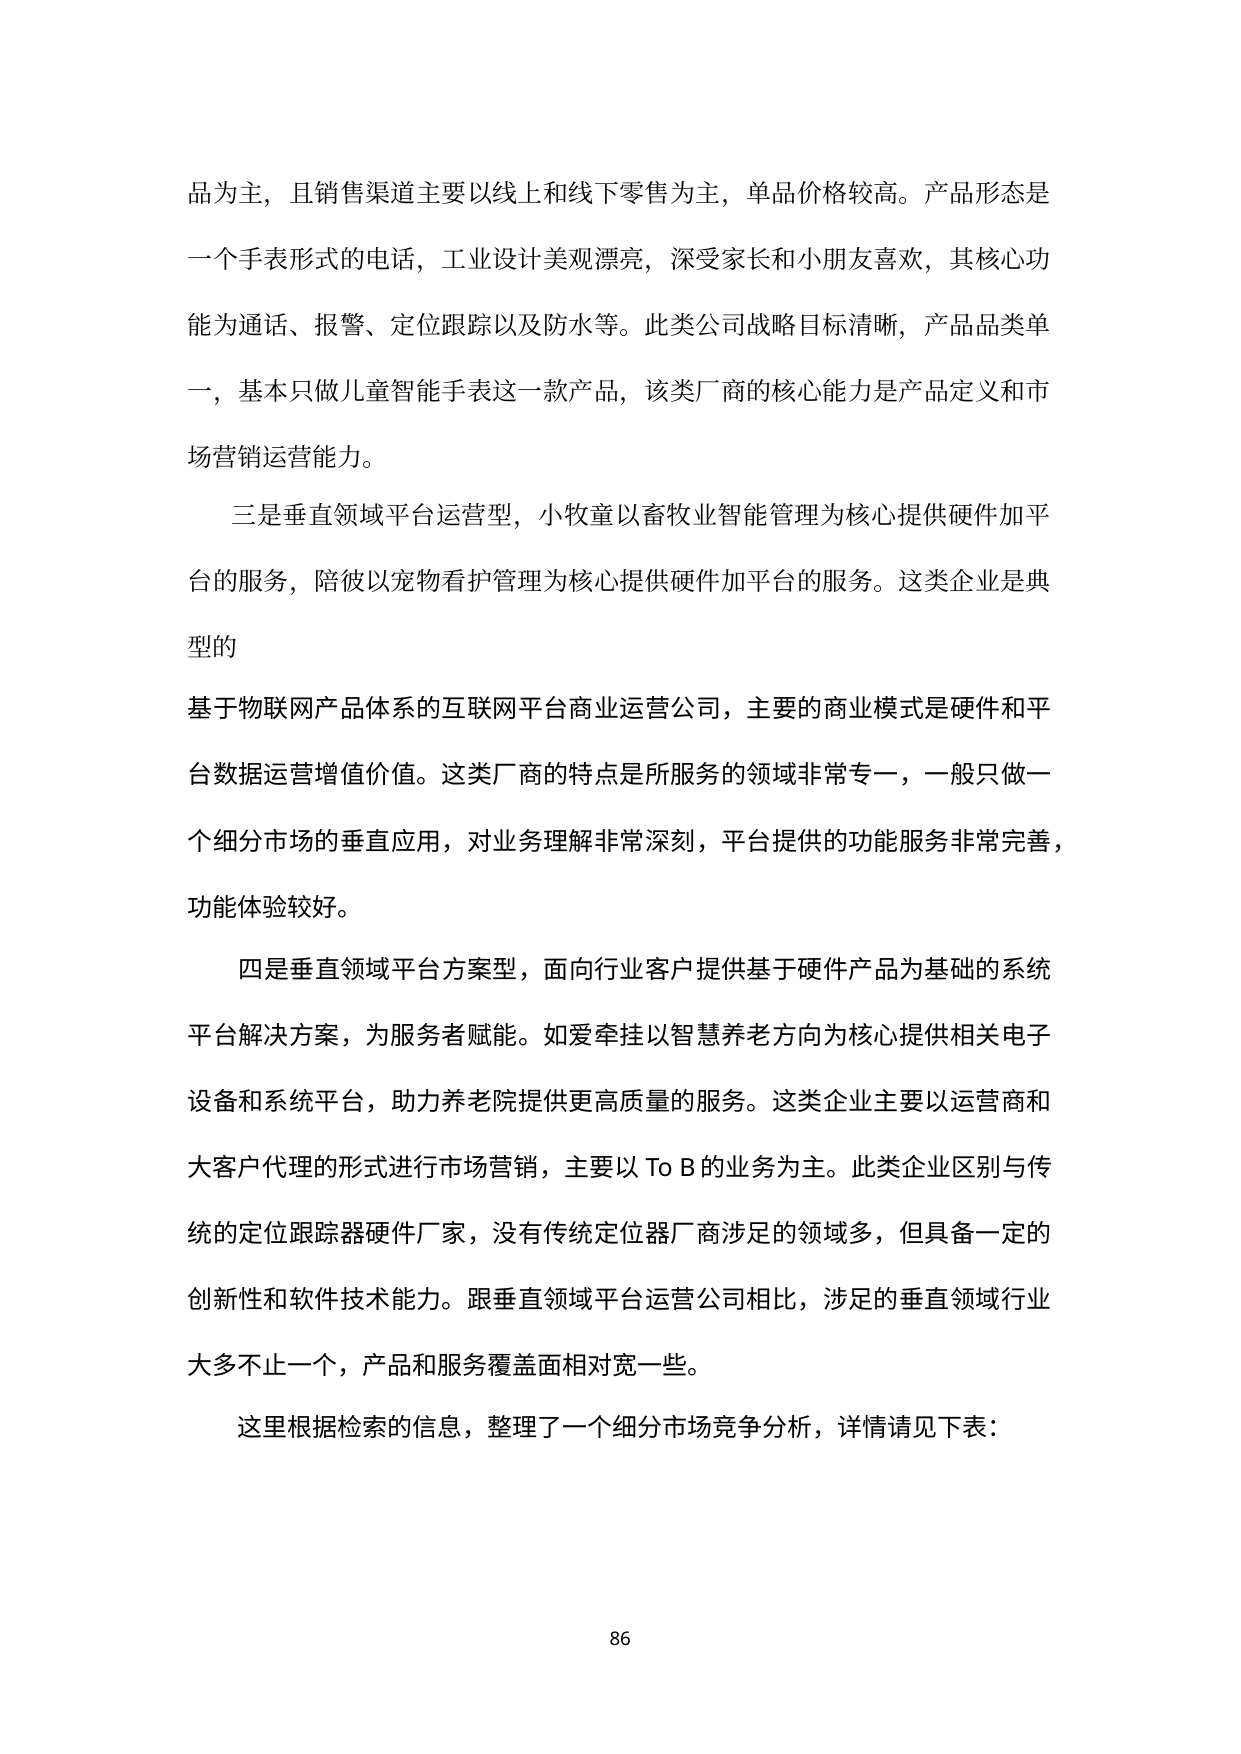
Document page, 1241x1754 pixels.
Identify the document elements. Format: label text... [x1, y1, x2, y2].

text 基于物联网产品体系的互联网平台商业运营公司，主要的商业模式是硬件和平台数据运营增值价值。这类厂商的特点是所服务的领域非常专一，一般只做一个细分市场的垂直应用，对业务理解非常深刻，平台提供的功能服务非常完善，功能体验较好。 [187, 685, 1053, 927]
text 这里根据检索的信息，整理了一个细分市场竞争分析，详情请见下表： [187, 1404, 1053, 1448]
text 三是垂直领域平台运营型，小牧童以畜牧业智能管理为核心提供硬件加平台的服务，陪彼以宠物看护管理为核心提供硬件加平台的服务。这类企业是典型的 [187, 494, 1053, 671]
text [187, 172, 1053, 480]
text 四是垂直领域平台方案型，面向行业客户提供基于硬件产品为基础的系统平台解决方案，为服务者赋能。如爱牵挂以智慧养老方向为核心提供相关电子设备和系统平台，助力养老院提供更高质量的服务。这类企业主要以运营商和大客户代理的形式进行市场营销，主要以To B的业务为主。此类企业区别与传统的定位跟踪器硬件厂家，没有传统定位器厂商涉足的领域多，但具备一定的创新性和软件技术能力。跟垂直领域平台运营公司相比，涉足的垂直领域行业大多不止一个，产品和服务覆盖面相对宽一些。 [187, 945, 1053, 1386]
